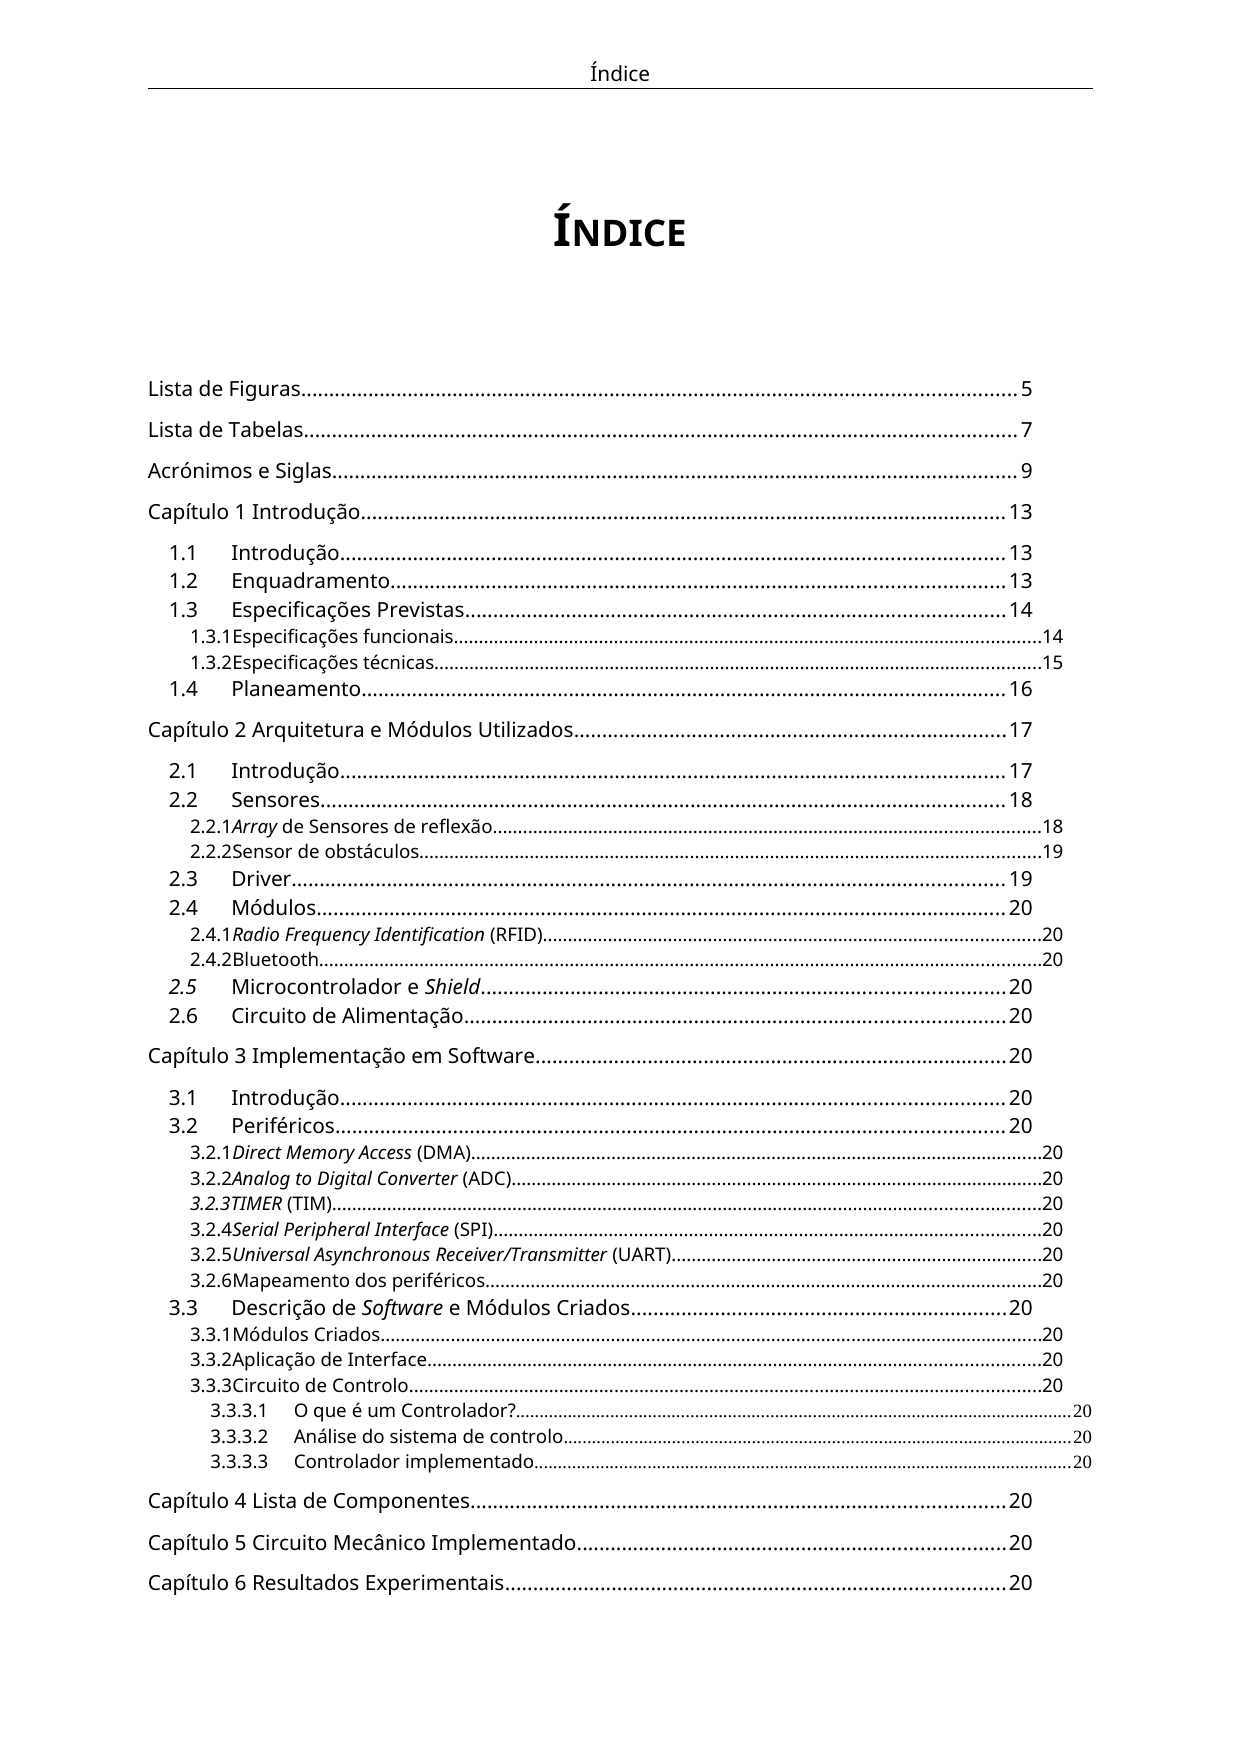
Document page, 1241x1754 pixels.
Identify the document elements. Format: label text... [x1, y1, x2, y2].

text Lista de Figuras 5 [148, 374, 1092, 403]
text 3.1 Introdução 20 [168, 1083, 1092, 1111]
text 1.2 Enquadramento 13 [168, 567, 1092, 595]
text 3.3.3 Circuito de Controlo 20 [190, 1372, 1092, 1398]
text 1.3.1 Especificações funcionais 14 [190, 623, 1092, 649]
text 2.3 Driver 19 [168, 864, 1092, 893]
text 3.2.6 Mapeamento dos periféricos 20 [190, 1267, 1092, 1293]
text 1.1 Introdução 13 [168, 538, 1092, 567]
text Capítulo 5 Circuito Mecânico Implementado 20 [148, 1528, 1092, 1556]
text 3.2 Periféricos 20 [168, 1111, 1092, 1139]
text Capítulo 1 Introdução 13 [148, 497, 1092, 526]
text 3.2.4 Serial Peripheral Interface (SPI) 20 [190, 1216, 1092, 1242]
text 3.3.3.1 O que é um Controlador? 20 [210, 1398, 1092, 1423]
text 1.3.2 Especificações técnicas 15 [190, 649, 1092, 674]
text 3.2.1 Direct Memory Access (DMA) 20 [190, 1139, 1092, 1165]
text Capítulo 4 Lista de Componentes 20 [148, 1487, 1092, 1515]
text Índice [148, 198, 1092, 260]
text 2.2.1 Array de Sensores de reflexão 18 [190, 813, 1092, 839]
text 1.4 Planeamento 16 [168, 674, 1092, 703]
text 3.3.2 Aplicação de Interface 20 [190, 1347, 1092, 1372]
text 2.6 Circuito de Alimentação 20 [168, 1001, 1092, 1029]
text 2.2.2 Sensor de obstáculos 19 [190, 839, 1092, 864]
text 2.1 Introdução 17 [168, 756, 1092, 785]
text 3.3.1 Módulos Criados 20 [190, 1321, 1092, 1347]
text 2.4 Módulos 20 [168, 893, 1092, 921]
text 1.3 Especificações Previstas 14 [168, 595, 1092, 623]
text 3.3 Descrição de Software e Módulos Criados 20 [168, 1293, 1092, 1321]
text 2.5 Microcontrolador e Shield 20 [168, 972, 1092, 1001]
text 3.2.5 Universal Asynchronous Receiver/Transmitter (UART) 20 [190, 1242, 1092, 1267]
text 3.2.2 Analog to Digital Converter (ADC) 20 [190, 1165, 1092, 1191]
text Acrónimos e Siglas 9 [148, 456, 1092, 485]
text Capítulo 2 Arquitetura e Módulos Utilizados 17 [148, 716, 1092, 744]
text Capítulo 6 Resultados Experimentais 20 [148, 1568, 1092, 1597]
text Lista de Tabelas 7 [148, 415, 1092, 444]
text 3.2.3 TIMER (TIM) 20 [190, 1191, 1092, 1216]
text Capítulo 3 Implementação em Software 20 [148, 1042, 1092, 1070]
text 3.3.3.3 Controlador implementado 20 [210, 1449, 1092, 1474]
text 2.4.2 Bluetooth 20 [190, 947, 1092, 972]
text 3.3.3.2 Análise do sistema de controlo 20 [210, 1423, 1092, 1449]
text 2.2 Sensores 18 [168, 785, 1092, 813]
text 2.4.1 Radio Frequency Identification (RFID) 20 [190, 921, 1092, 947]
